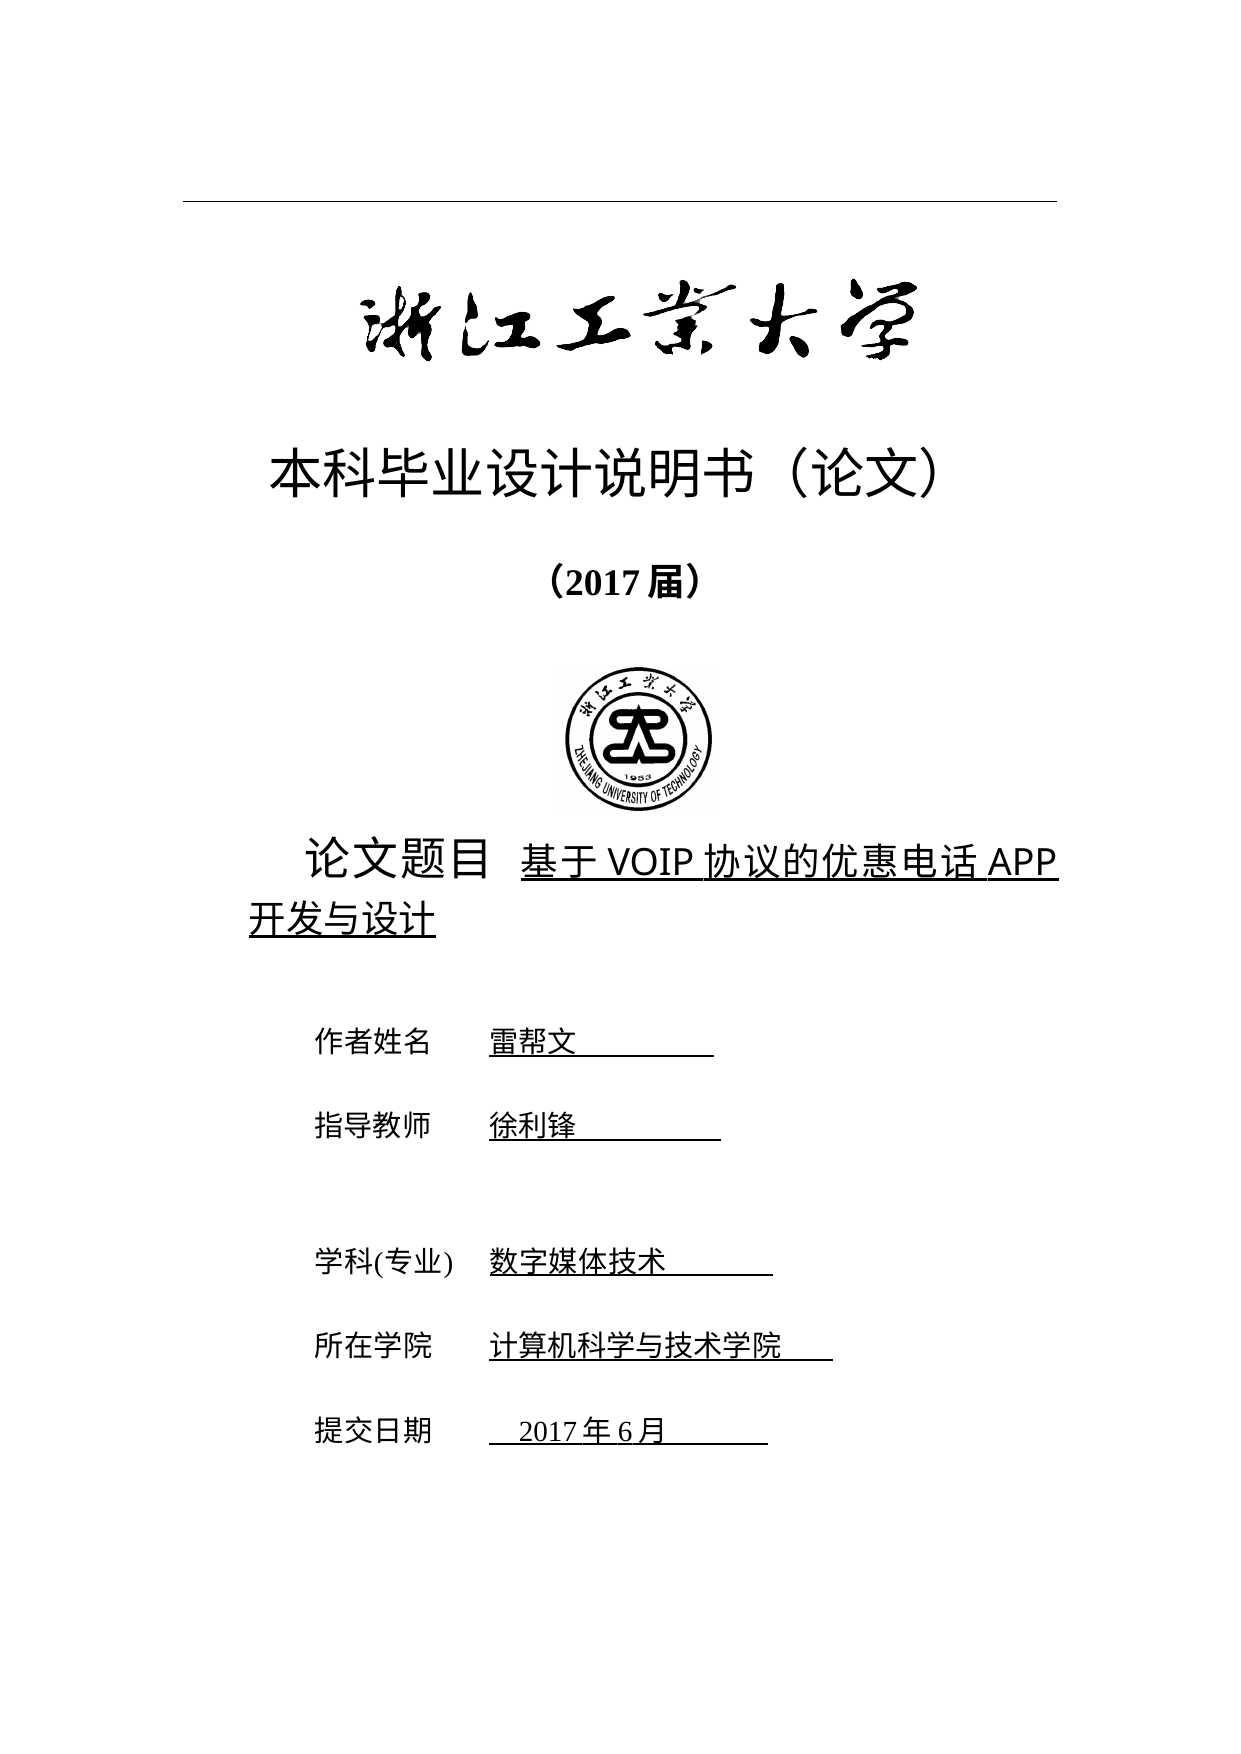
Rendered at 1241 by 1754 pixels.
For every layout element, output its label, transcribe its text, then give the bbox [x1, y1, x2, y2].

text （2017届） [183, 552, 1057, 606]
text 论文题目 基于VOIP协议的优惠电话APP开发与设计 [249, 822, 1057, 943]
text 本科毕业设计说明书（论文） [183, 431, 1057, 509]
picture [351, 277, 934, 366]
text 指导教师 徐利锋 [183, 1103, 1057, 1145]
picture [558, 667, 720, 816]
text 学科(专业) 数字媒体技术 [271, 1238, 1057, 1281]
text 所在学院 计算机科学与技术学院 [271, 1323, 1057, 1365]
text 提交日期 2017年6月 [271, 1407, 1057, 1450]
text 作者姓名 雷帮文 [271, 1018, 1057, 1061]
